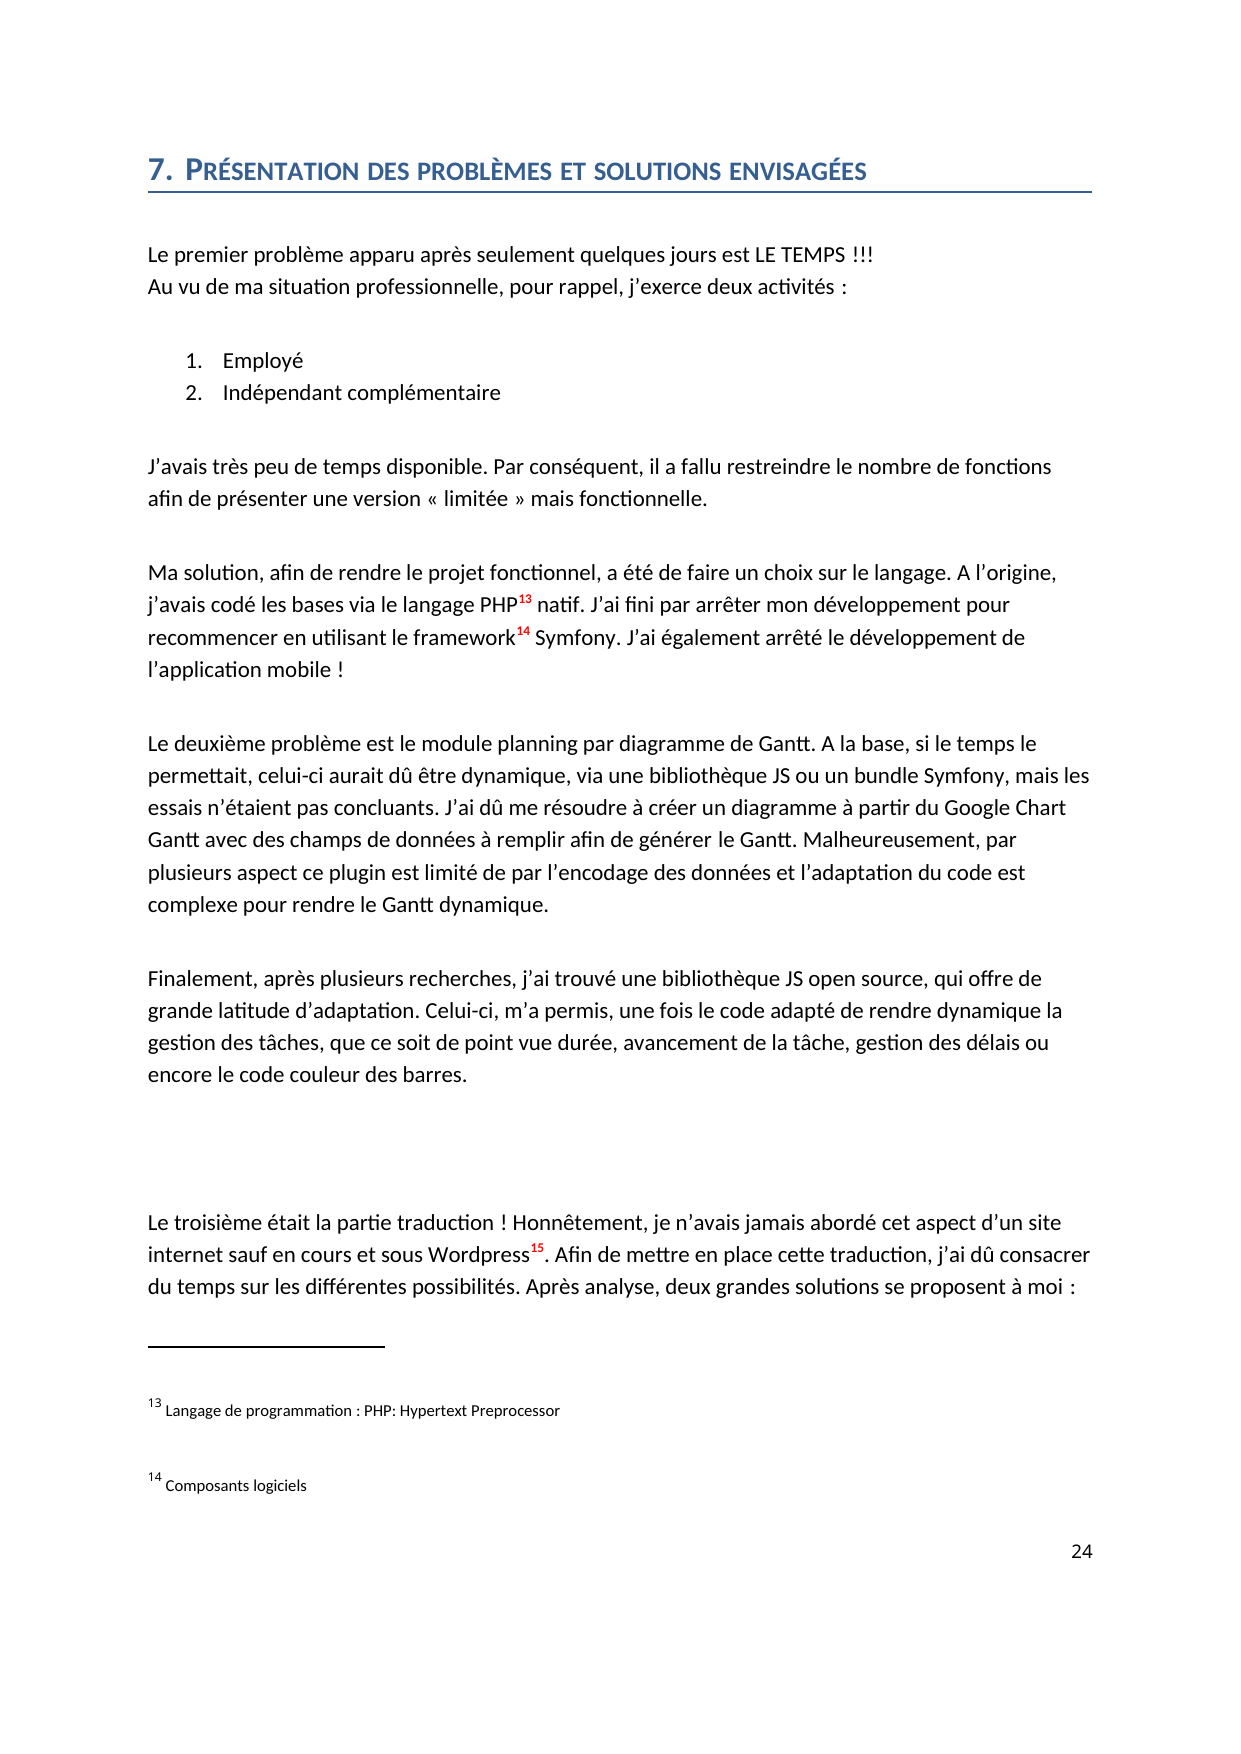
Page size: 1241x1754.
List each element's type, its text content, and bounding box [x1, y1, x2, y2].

subtitle Présentation des problèmes et solutions envisagées [148, 148, 1092, 191]
text Ma solution, afin de rendre le projet fonctionnel, a été de faire un choix sur le langage. A l’origine, j’avais codé les bases via le langage PHP natif. J’ai fini par arrêter mon développement pour recommencer en utilisant le framework Symfony. J’ai également arrêté le développement de l’application mobile ! [148, 558, 1092, 683]
text Le premier problème apparu après seulement quelques jours est LE TEMPS !!! Au vu de ma situation professionnelle, pour rappel, j’exerce deux activités : [148, 240, 1092, 301]
list Indépendant complémentaire [185, 378, 1092, 407]
text J’avais très peu de temps disponible. Par conséquent, il a fallu restreindre le nombre de fonctions afin de présenter une version « limitée » mais fonctionnelle. [148, 452, 1092, 513]
text Le deuxième problème est le module planning par diagramme de Gantt. A la base, si le temps le permettait, celui-ci aurait dû être dynamique, via une bibliothèque JS ou un bundle Symfony, mais les essais n’étaient pas concluants. J’ai dû me résoudre à créer un diagramme à partir du Google Chart Gantt avec des champs de données à remplir afin de générer le Gantt. Malheureusement, par plusieurs aspect ce plugin est limité de par l’encodage des données et l’adaptation du code est complexe pour rendre le Gantt dynamique. [148, 729, 1092, 918]
text Finalement, après plusieurs recherches, j’ai trouvé une bibliothèque JS open source, qui offre de grande latitude d’adaptation. Celui-ci, m’a permis, une fois le code adapté de rendre dynamique la gestion des tâches, que ce soit de point vue durée, avancement de la tâche, gestion des délais ou encore le code couleur des barres. [148, 964, 1092, 1088]
list Employé [185, 346, 1092, 374]
text Le troisième était la partie traduction ! Honnêtement, je n’avais jamais abordé cet aspect d’un site internet sauf en cours et sous Wordpress. Afin de mettre en place cette traduction, j’ai dû consacrer du temps sur les différentes possibilités. Après analyse, deux grandes solutions se proposent à moi : [148, 1208, 1092, 1300]
